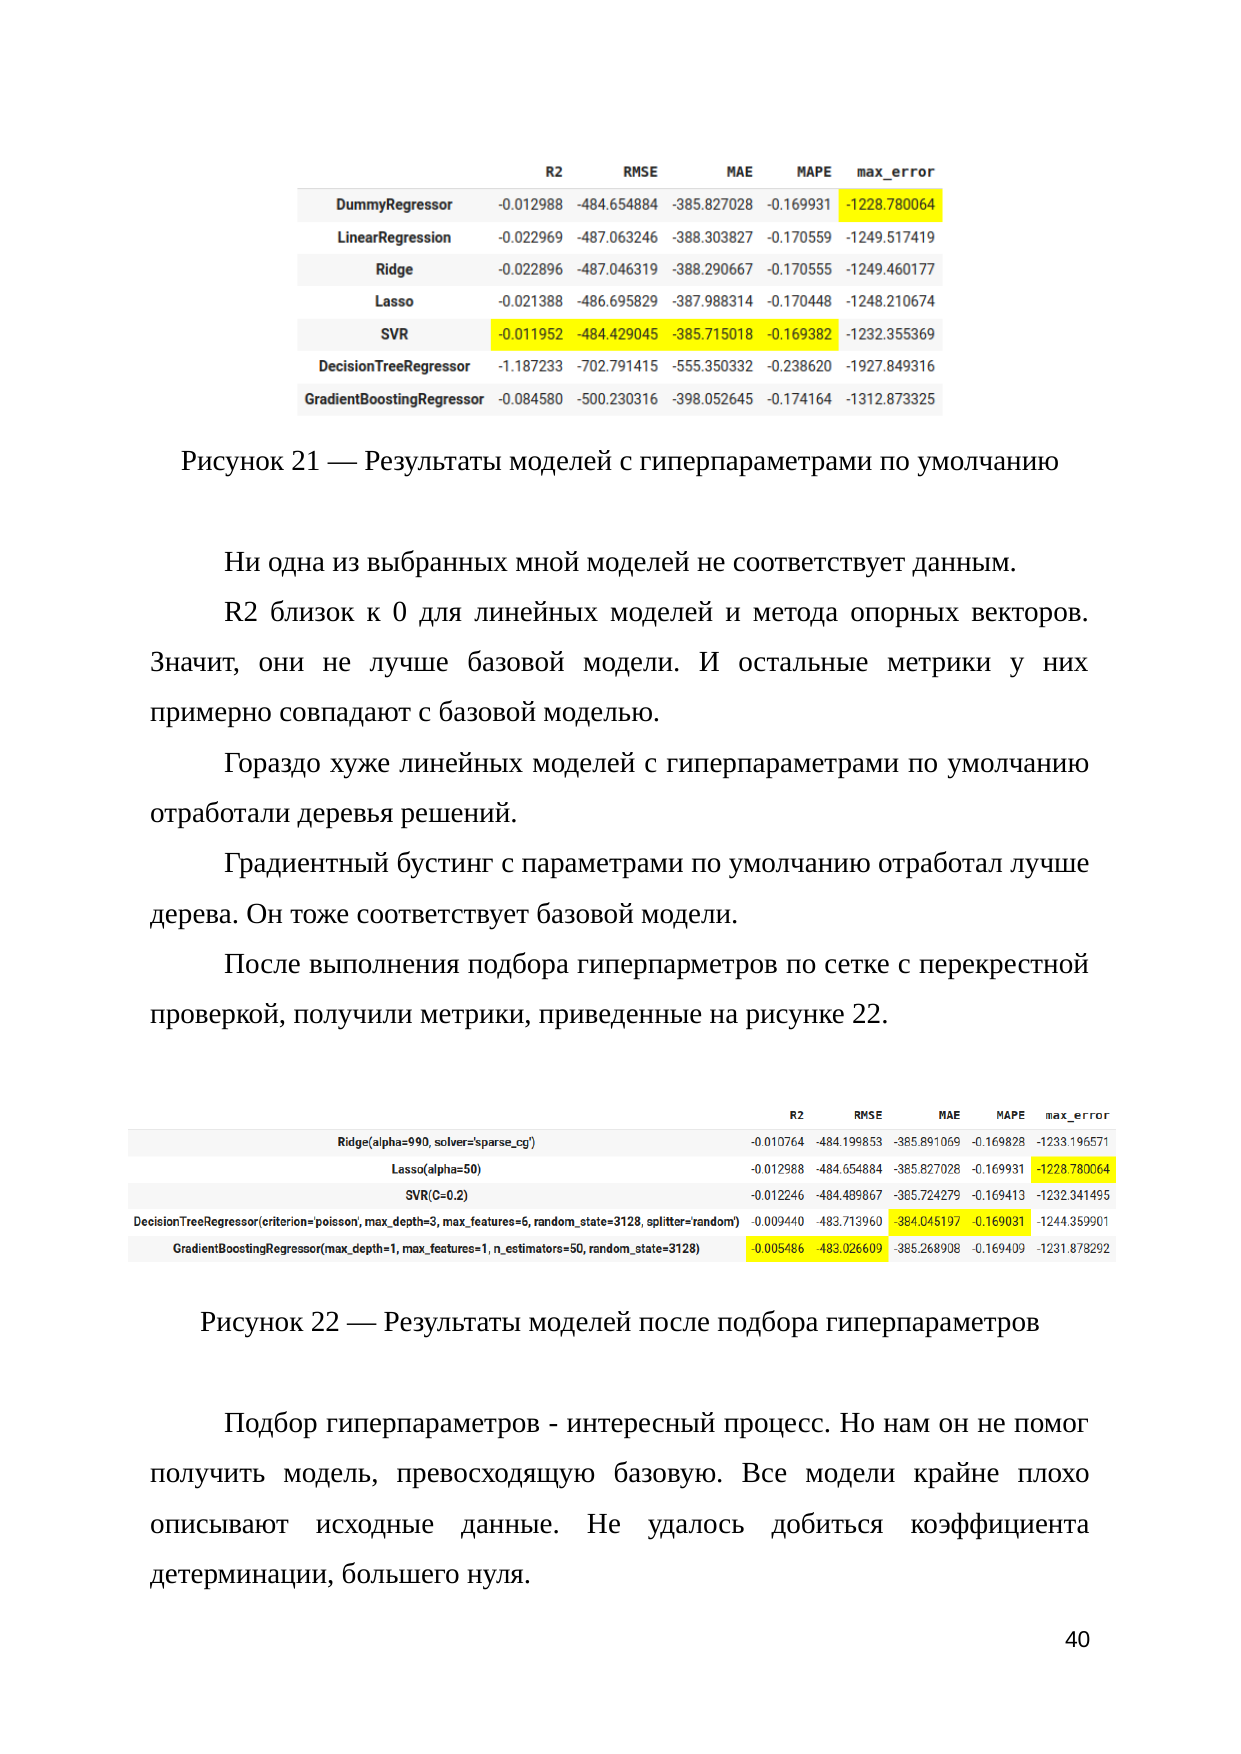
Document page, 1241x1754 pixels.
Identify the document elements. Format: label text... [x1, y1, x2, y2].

text После выполнения подбора гиперпарметров по сетке с перекрестной проверкой, получили метрики, приведенные на рисунке 22. [150, 946, 1090, 1030]
text Ни одна из выбранных мной моделей не соответствует данным. [150, 544, 1090, 577]
text R2 близок к 0 для линейных моделей и метода опорных векторов. Значит, они не лучше базовой модели. И остальные метрики у них примерно совпадают с базовой моделью. [150, 594, 1090, 728]
text Градиентный бустинг с параметрами по умолчанию отработал лучше дерева. Он тоже соответствует базовой модели. [150, 846, 1090, 929]
picture [118, 1097, 1123, 1271]
text Рисунок 22 — Результаты моделей после подбора гиперпараметров [150, 1271, 1090, 1338]
picture [282, 150, 959, 427]
text Подбор гиперпараметров - интересный процесс. Но нам он не помог получить модель, превосходящую базовую. Все модели крайне плохо описывают исходные данные. Не удалось добиться коэффициента детерминации, большего нуля. [150, 1405, 1090, 1590]
text Гораздо хуже линейных моделей с гиперпараметрами по умолчанию отработали деревья решений. [150, 745, 1090, 829]
